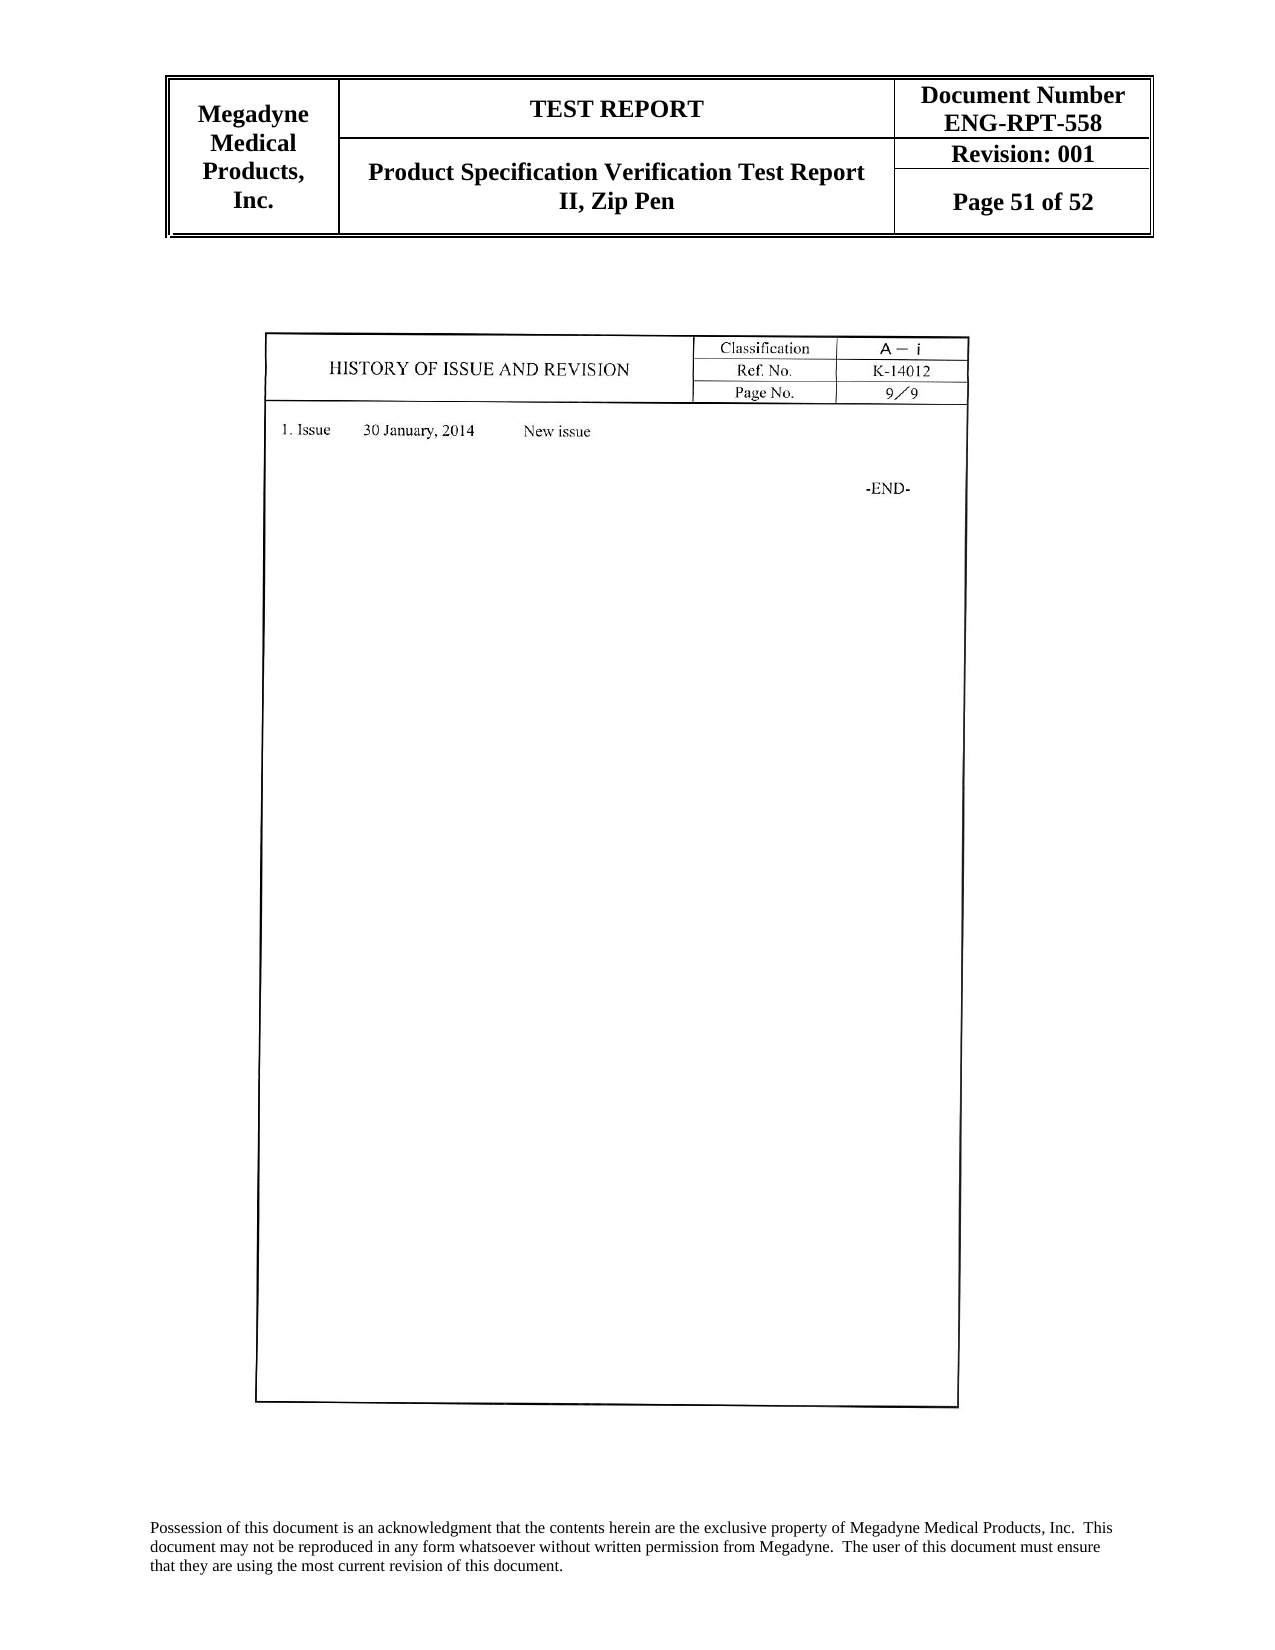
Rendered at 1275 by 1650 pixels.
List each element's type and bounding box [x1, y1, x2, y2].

picture [150, 266, 1097, 1492]
